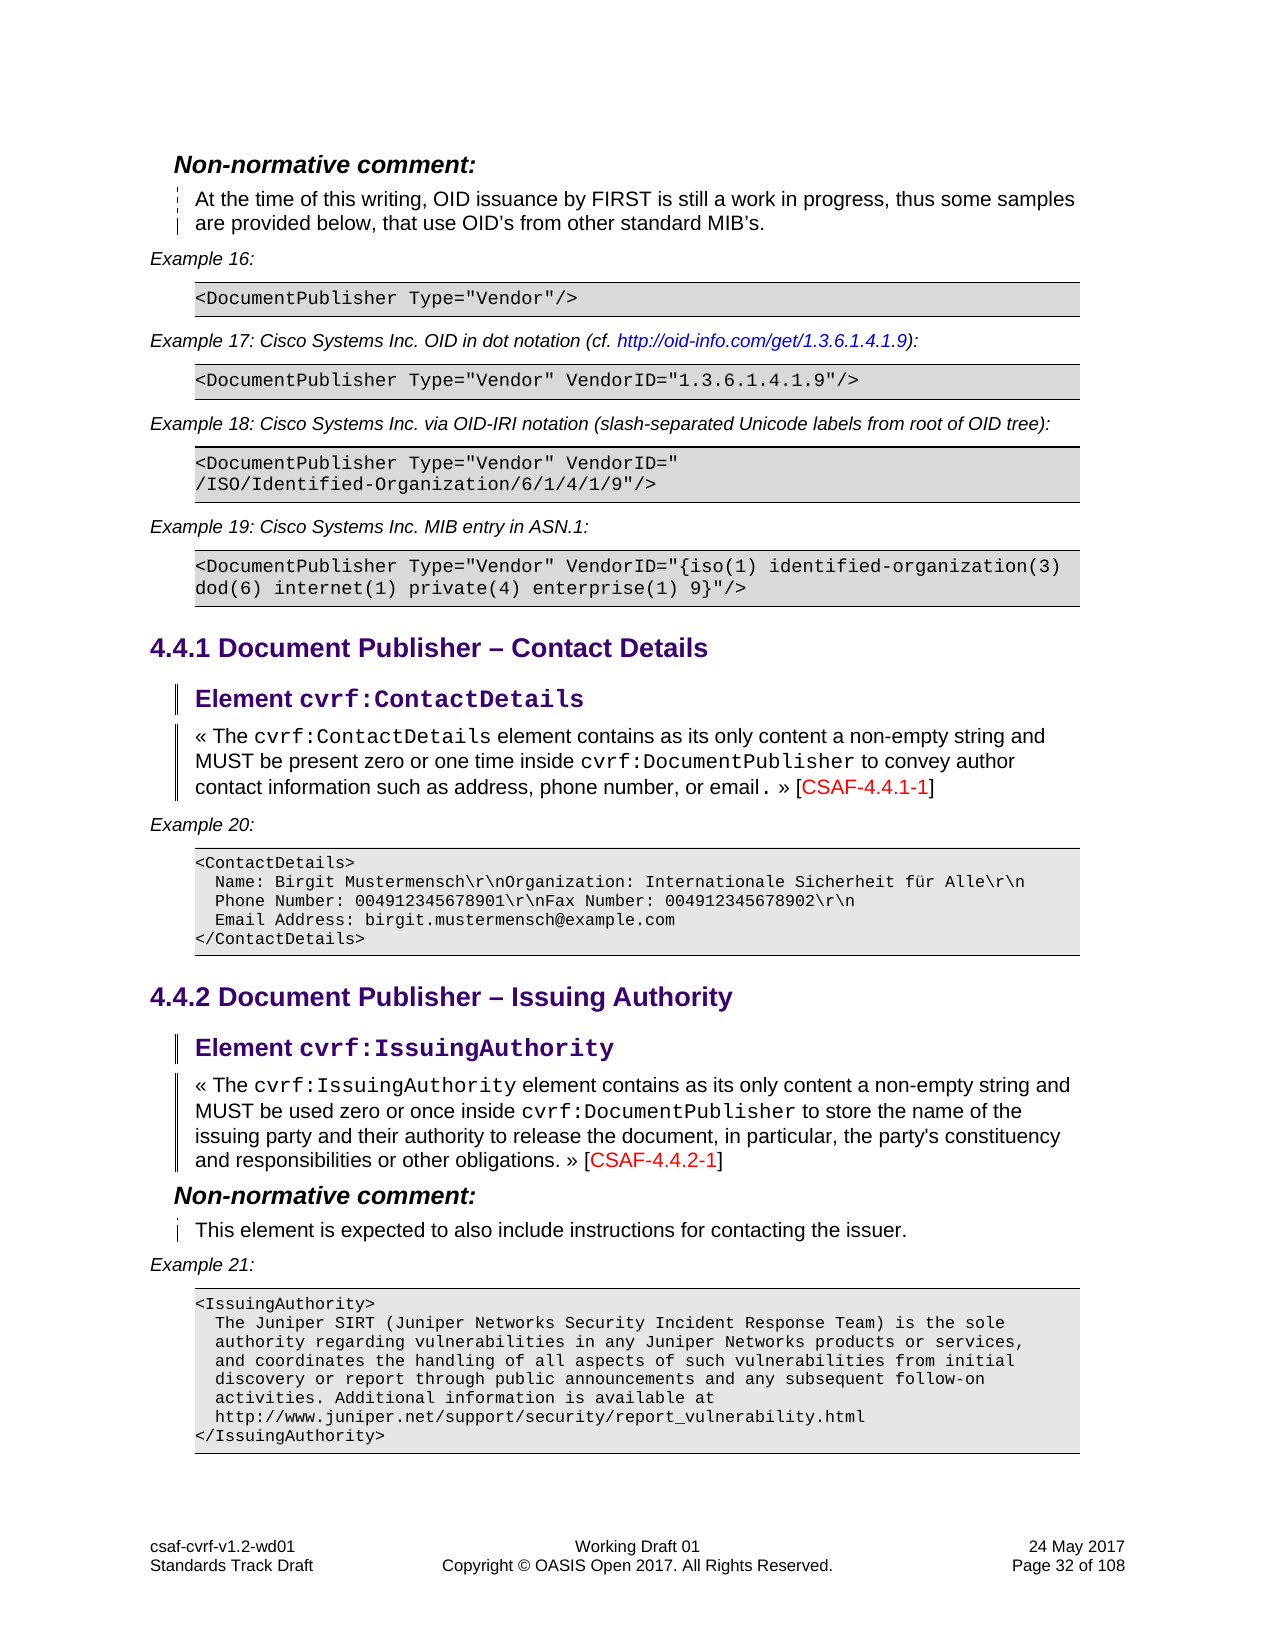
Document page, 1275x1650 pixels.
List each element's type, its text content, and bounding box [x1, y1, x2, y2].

subtitle Element cvrf:ContactDetails [178, 684, 1125, 715]
text This element is expected to also include instructions for contacting the issuer. [177, 1218, 1080, 1242]
text <DocumentPublisher Type="Vendor" VendorID="{iso(1) identified-organization(3) dod(6) internet(1) private(4) enterprise(1) 9}"/> [195, 551, 1080, 606]
subtitle Non-normative comment: [174, 150, 1125, 179]
text « The cvrf:IssuingAuthority element contains as its only content a non-empty string and MUST be used zero or once inside cvrf:DocumentPublisher to store the name of the issuing party and their authority to release the document, in particular, the party's constituency and responsibilities or other obligations. » [CSAF-4.4.2-1] [178, 1073, 1080, 1172]
text Example 20: [150, 813, 1125, 835]
subtitle Non-normative comment: [174, 1181, 1125, 1209]
text Example 21: [150, 1254, 1125, 1276]
text <DocumentPublisher Type="Vendor" VendorID="1.3.6.1.4.1.9"/> [195, 365, 1080, 399]
text The Juniper SIRT (Juniper Networks Security Incident Response Team) is the sole authority regarding vulnerabilities in any Juniper Networks products or services, and coordinates the handling of all aspects of such vulnerabilities from initial discovery or report through public announcements and any subsequent follow-on activities. Additional information is available at http://www.juniper.net/support/security/report_vulnerability.html </IssuingAuthority> [195, 1307, 1080, 1453]
subtitle Document Publisher – Issuing Authority [150, 981, 1125, 1013]
text <IssuingAuthority> [195, 1289, 1080, 1307]
text Example 19: Cisco Systems Inc. MIB entry in ASN.1: [150, 516, 1125, 537]
text Example 17: Cisco Systems Inc. OID in dot notation (cf. http://oid-info.com/get/1.3.6.1.4.1.9): [150, 330, 1125, 351]
text « The cvrf:ContactDetails element contains as its only content a non-empty string and MUST be present zero or one time inside cvrf:DocumentPublisher to convey author contact information such as address, phone number, or email. » [CSAF-4.4.1-1] [175, 723, 1080, 801]
text <DocumentPublisher Type="Vendor"/> [195, 283, 1080, 316]
text <ContactDetails> Name: Birgit Mustermensch\r\nOrganization: Internationale Sicherheit für Alle\r\n Phone Number: 004912345678901\r\nFax Number: 004912345678902\r\n Email Address: birgit.mustermensch@example.com </ContactDetails> [195, 849, 1080, 955]
text Example 16: [150, 247, 1125, 269]
text Example 18: Cisco Systems Inc. via OID-IRI notation (slash-separated Unicode labels from root of OID tree): [150, 412, 1125, 434]
text At the time of this writing, OID issuance by FIRST is still a work in progress, thus some samples are provided below, that use OID’s from other standard MIB’s. [177, 187, 1080, 235]
subtitle Document Publisher – Contact Details [150, 632, 1125, 663]
subtitle Element cvrf:IssuingAuthority [175, 1033, 1125, 1064]
text <DocumentPublisher Type="Vendor" VendorID=" /ISO/Identified-Organization/6/1/4/1/9"/> [195, 448, 1080, 502]
